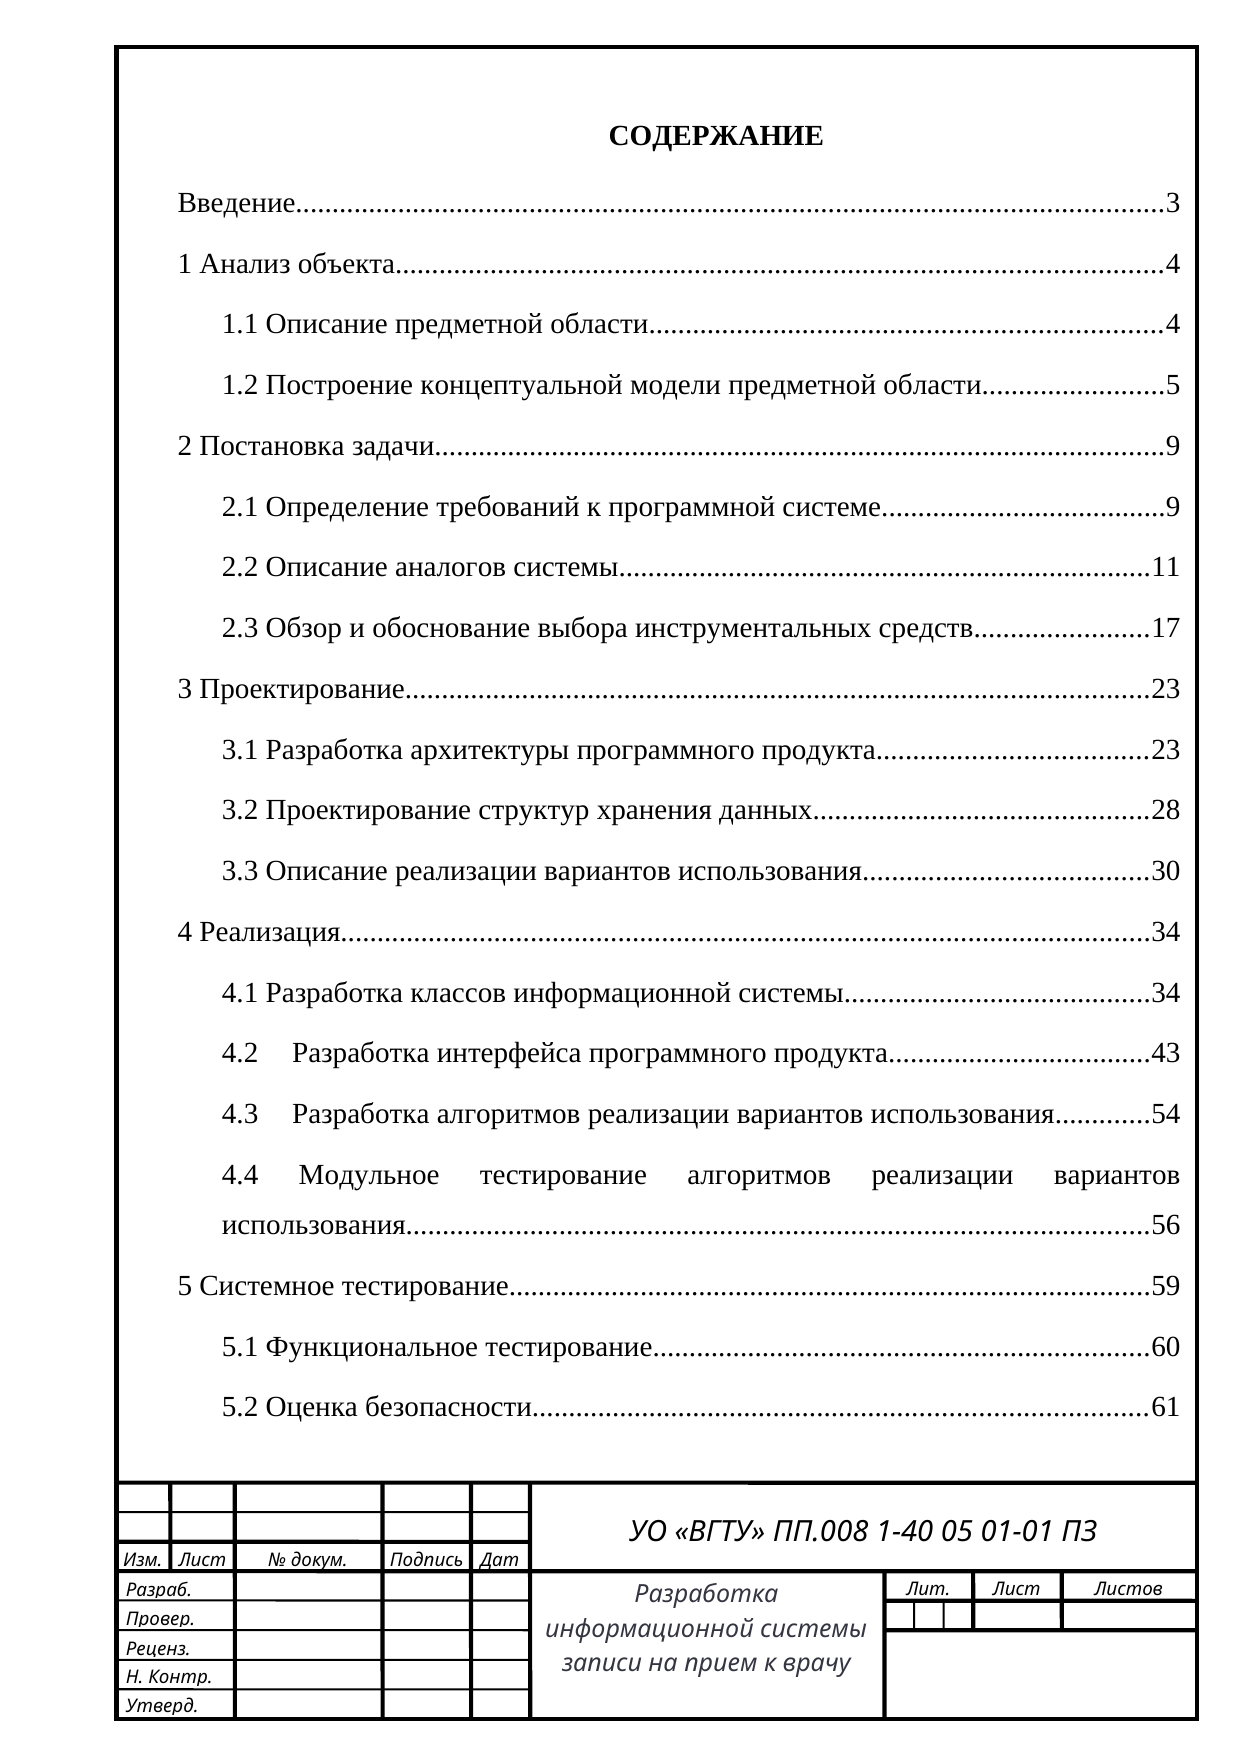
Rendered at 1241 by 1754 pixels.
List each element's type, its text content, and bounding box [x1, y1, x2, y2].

text 5.2 Оценка безопасности 61 [222, 1389, 1181, 1423]
text 4.1 Разработка классов информационной системы 34 [222, 975, 1181, 1008]
text СОДЕРЖАНИЕ [177, 118, 1181, 152]
text 4 Реализация 34 [177, 914, 1181, 947]
text 1.1 Описание предметной области 4 [222, 307, 1181, 340]
text 3.1 Разработка архитектуры программного продукта 23 [222, 732, 1181, 765]
text 3 Проектирование 23 [177, 671, 1181, 704]
text 2.1 Определение требований к программной системе. 9 [222, 489, 1181, 522]
text 2.2 Описание аналогов системы 11 [222, 549, 1181, 583]
text 2.3 Обзор и обоснование выбора инструментальных средств 17 [222, 610, 1181, 644]
text 1 Анализ объекта 4 [177, 246, 1181, 279]
text 3.2 Проектирование структур хранения данных 28 [222, 792, 1181, 826]
text 4.4 Модульное тестирование алгоритмов реализации вариантов использования 56 [222, 1157, 1181, 1241]
text 3.3 Описание реализации вариантов использования 30 [222, 853, 1181, 887]
text 4.2 Разработка интерфейса программного продукта 43 [222, 1035, 1181, 1069]
text 2 Постановка задачи 9 [177, 428, 1181, 462]
text 1.2 Построение концептуальной модели предметной области 5 [222, 367, 1181, 401]
text Введение 3 [177, 185, 1181, 219]
text 4.3 Разработка алгоритмов реализации вариантов использования 54 [222, 1096, 1181, 1130]
text 5 Системное тестирование 59 [177, 1268, 1181, 1301]
text 5.1 Функциональное тестирование 60 [222, 1329, 1181, 1362]
